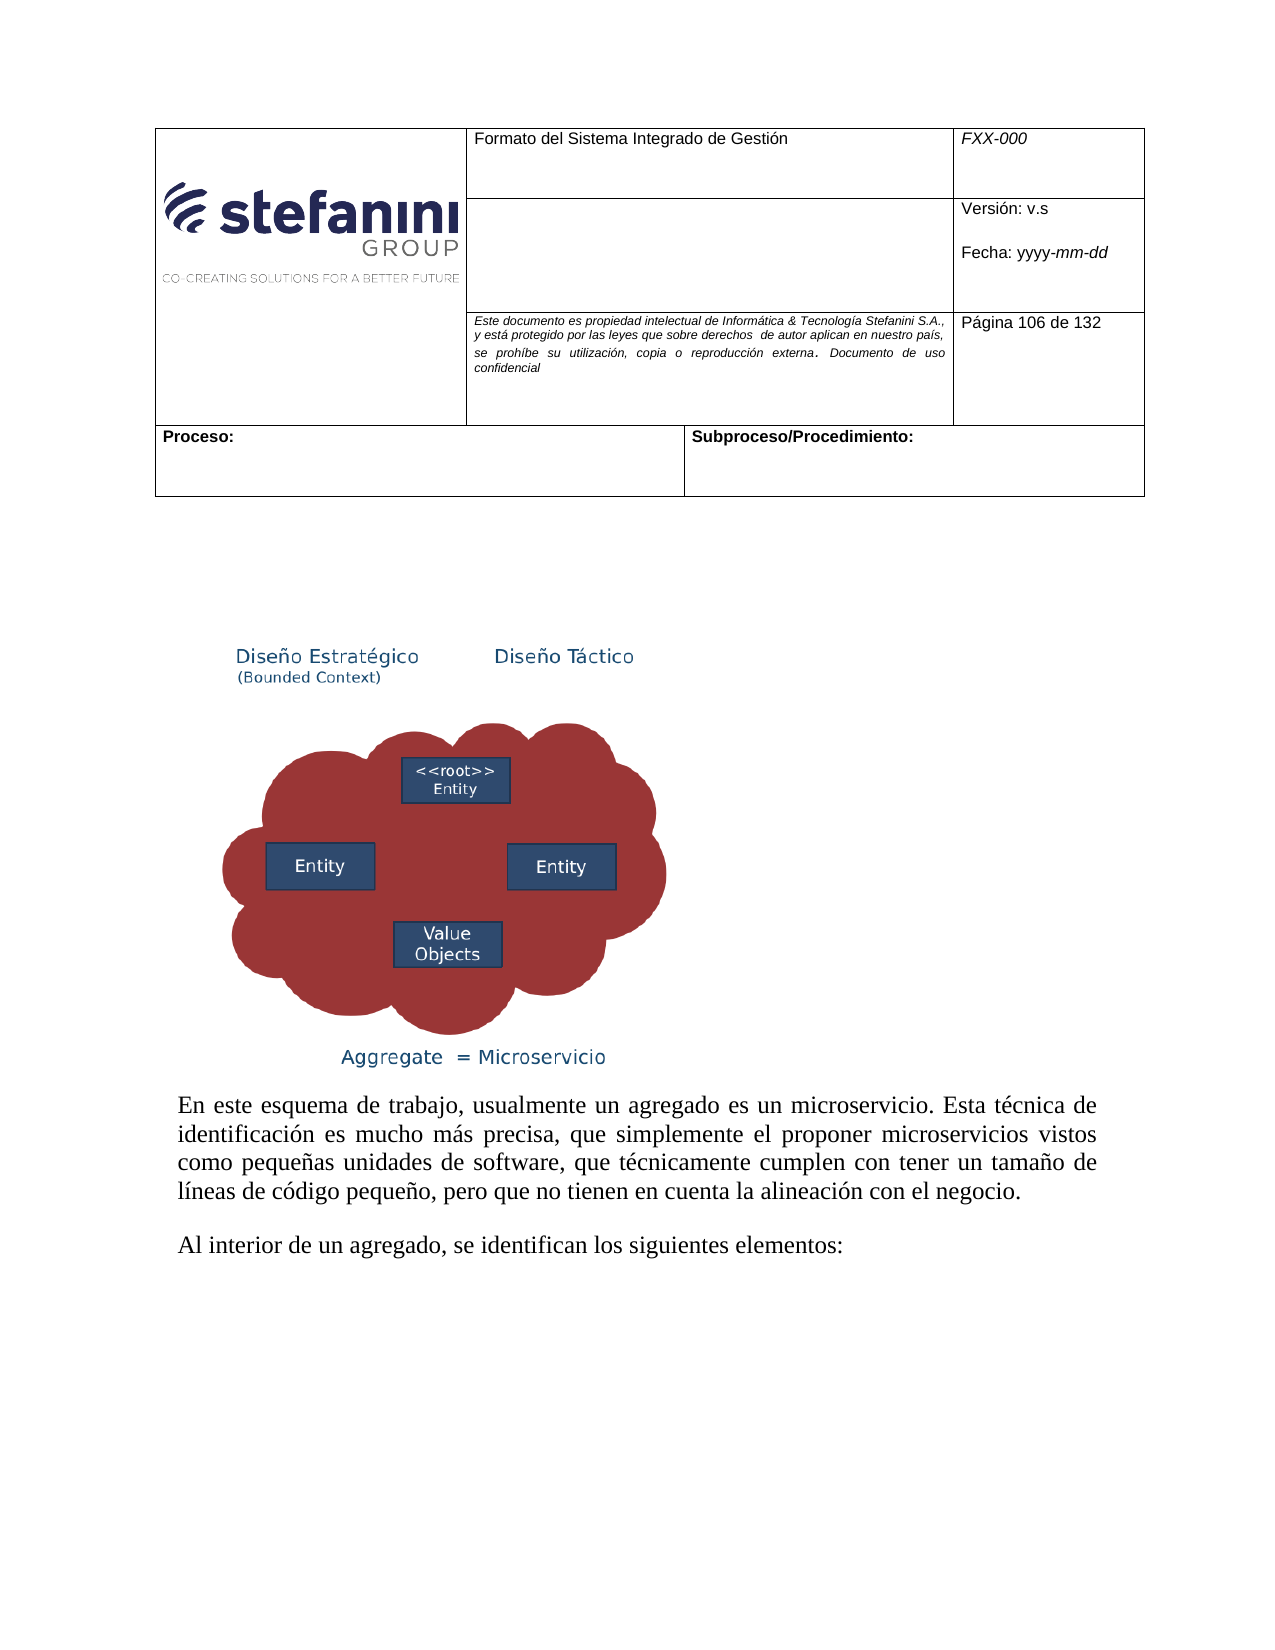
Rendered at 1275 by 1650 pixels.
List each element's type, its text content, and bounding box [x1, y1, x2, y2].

picture [196, 599, 687, 1078]
text En este esquema de trabajo, usualmente un agregado es un microservicio. Esta técnica de identificación es mucho más precisa, que simplemente el proponer microservicios vistos como pequeñas unidades de software, que técnicamente cumplen con tener un tamaño de líneas de código pequeño, pero que no tienen en cuenta la alineación con el negocio. [177, 1090, 1098, 1205]
picture [162, 182, 460, 286]
text Al interior de un agregado, se identifican los siguientes elementos: [177, 1230, 1098, 1259]
